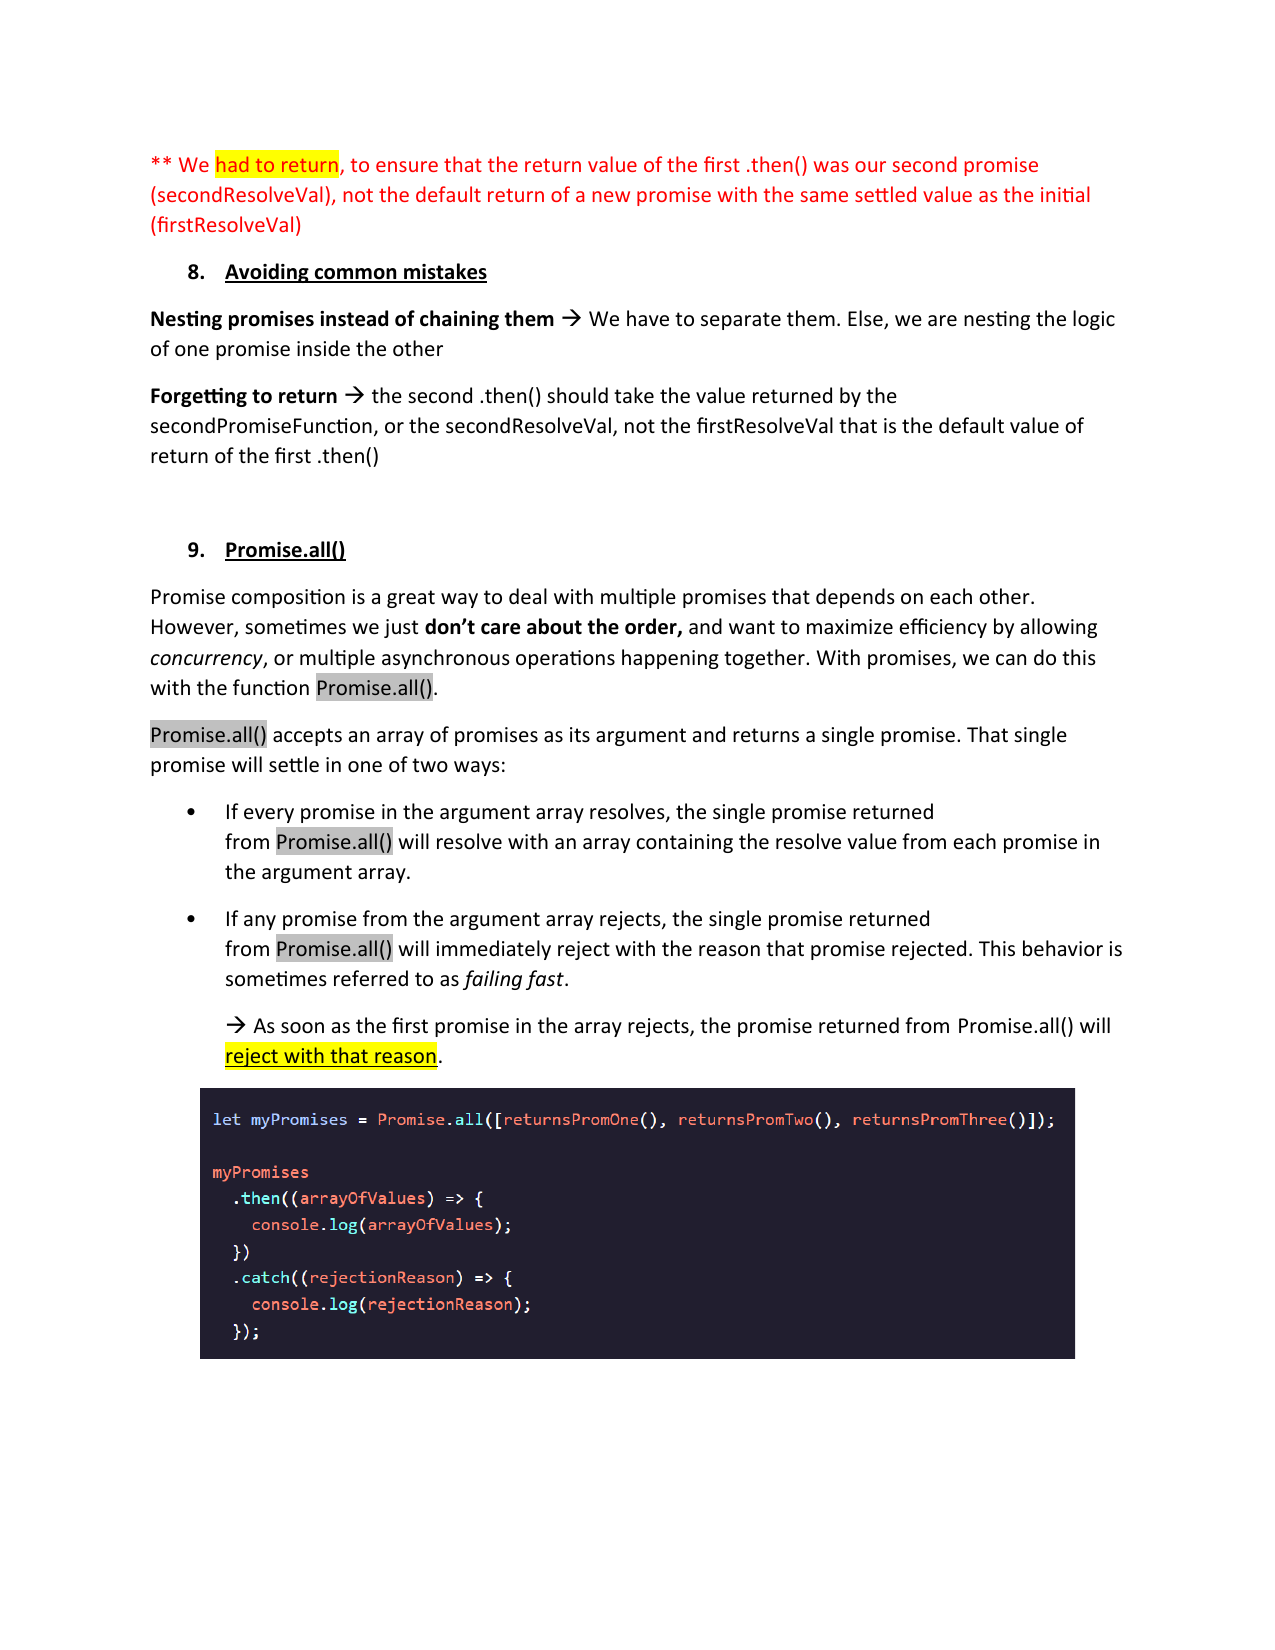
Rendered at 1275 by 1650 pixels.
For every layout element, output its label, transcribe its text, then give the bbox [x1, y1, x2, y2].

list Promise.all() [187, 535, 1125, 563]
text Promise composition is a great way to deal with multiple promises that depends on each other. However, sometimes we just don’t care about the order, and want to maximize efficiency by allowing concurrency, or multiple asynchronous operations happening together. With promises, we can do this with the function Promise.all(). [150, 582, 1125, 701]
text Nesting promises instead of chaining them We have to separate them. Else, we are nesting the logic of one promise inside the other [150, 304, 1125, 362]
text As soon as the first promise in the array rejects, the promise returned from Promise.all() will reject with that reason. [225, 1011, 1125, 1070]
text ** We had to return, to ensure that the return value of the first .then() was our second promise (secondResolveVal), not the default return of a new promise with the same settled value as the initial (firstResolveVal) [150, 150, 1125, 238]
list If every promise in the argument array resolves, the single promise returned from Promise.all() will resolve with an array containing the resolve value from each promise in the argument array. [187, 797, 1125, 885]
text Forgetting to return the second .then() should take the value returned by the secondPromiseFunction, or the secondResolveVal, not the firstResolveVal that is the default value of return of the first .then() [150, 381, 1125, 470]
picture [200, 1088, 1076, 1359]
list If any promise from the argument array rejects, the single promise returned from Promise.all() will immediately reject with the reason that promise rejected. This behavior is sometimes referred to as failing fast. [187, 904, 1125, 993]
list Avoiding common mistakes [187, 257, 1125, 285]
text Promise.all() accepts an array of promises as its argument and returns a single promise. That single promise will settle in one of two ways: [150, 720, 1125, 778]
